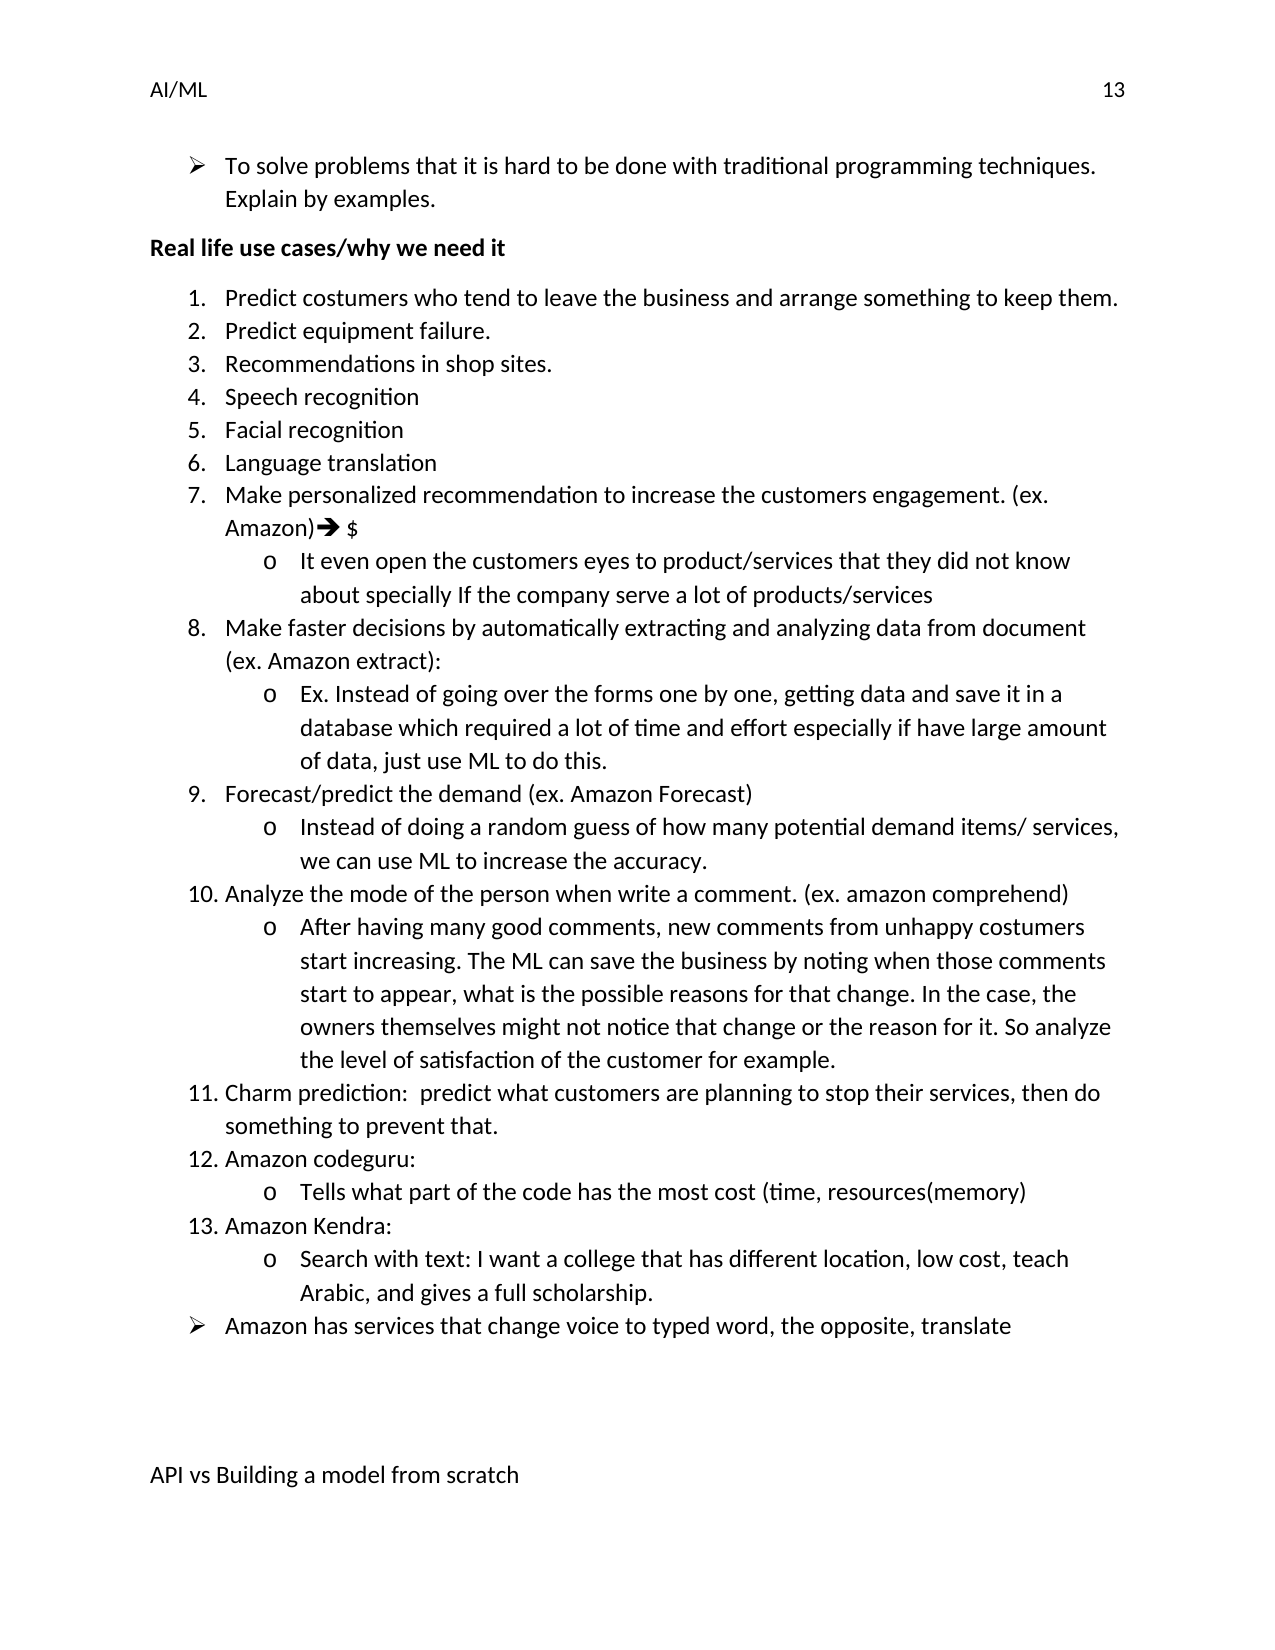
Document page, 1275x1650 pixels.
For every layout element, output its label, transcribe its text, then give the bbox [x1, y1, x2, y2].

list Analyze the mode of the person when write a comment. (ex. amazon comprehend) [187, 878, 1125, 909]
list After having many good comments, new comments from unhappy costumers start increasing. The ML can save the business by noting when those comments start to appear, what is the possible reasons for that change. In the case, the owners themselves might not notice that change or the reason for it. So analyze the level of satisfaction of the customer for example. [262, 911, 1125, 1075]
list Speech recognition [187, 381, 1125, 411]
list Forecast/predict the demand (ex. Amazon Forecast) [187, 778, 1125, 809]
list Tells what part of the code has the most cost (time, resources(memory) [262, 1176, 1125, 1208]
list It even open the customers eyes to product/services that they did not know about specially If the company serve a lot of products/services [262, 545, 1125, 610]
list To solve problems that it is hard to be done with traditional programming techniques. Explain by examples. [187, 150, 1125, 213]
list Charm prediction: predict what customers are planning to stop their services, then do something to prevent that. [187, 1077, 1125, 1141]
list Recommendations in shop sites. [187, 348, 1125, 378]
list Predict costumers who tend to leave the business and arrange something to keep them. [187, 282, 1125, 313]
list Instead of doing a random guess of how many potential demand items/ services, we can use ML to increase the accuracy. [262, 811, 1125, 876]
list Amazon Kendra: [187, 1210, 1125, 1241]
list Make personalized recommendation to increase the customers engagement. (ex. Amazon) $ [187, 479, 1125, 543]
text Real life use cases/why we need it [150, 232, 1125, 263]
text API vs Building a model from scratch [150, 1459, 1125, 1489]
list Make faster decisions by automatically extracting and analyzing data from document (ex. Amazon extract): [187, 612, 1125, 676]
list Amazon has services that change voice to typed word, the opposite, translate [187, 1310, 1125, 1341]
list Search with text: I want a college that has different location, low cost, teach Arabic, and gives a full scholarship. [262, 1243, 1125, 1308]
list Amazon codeguru: [187, 1143, 1125, 1173]
list Ex. Instead of going over the forms one by one, getting data and save it in a database which required a lot of time and effort especially if have large amount of data, just use ML to do this. [262, 678, 1125, 776]
list Facial recognition [187, 414, 1125, 444]
list Predict equipment failure. [187, 315, 1125, 346]
list Language translation [187, 447, 1125, 477]
